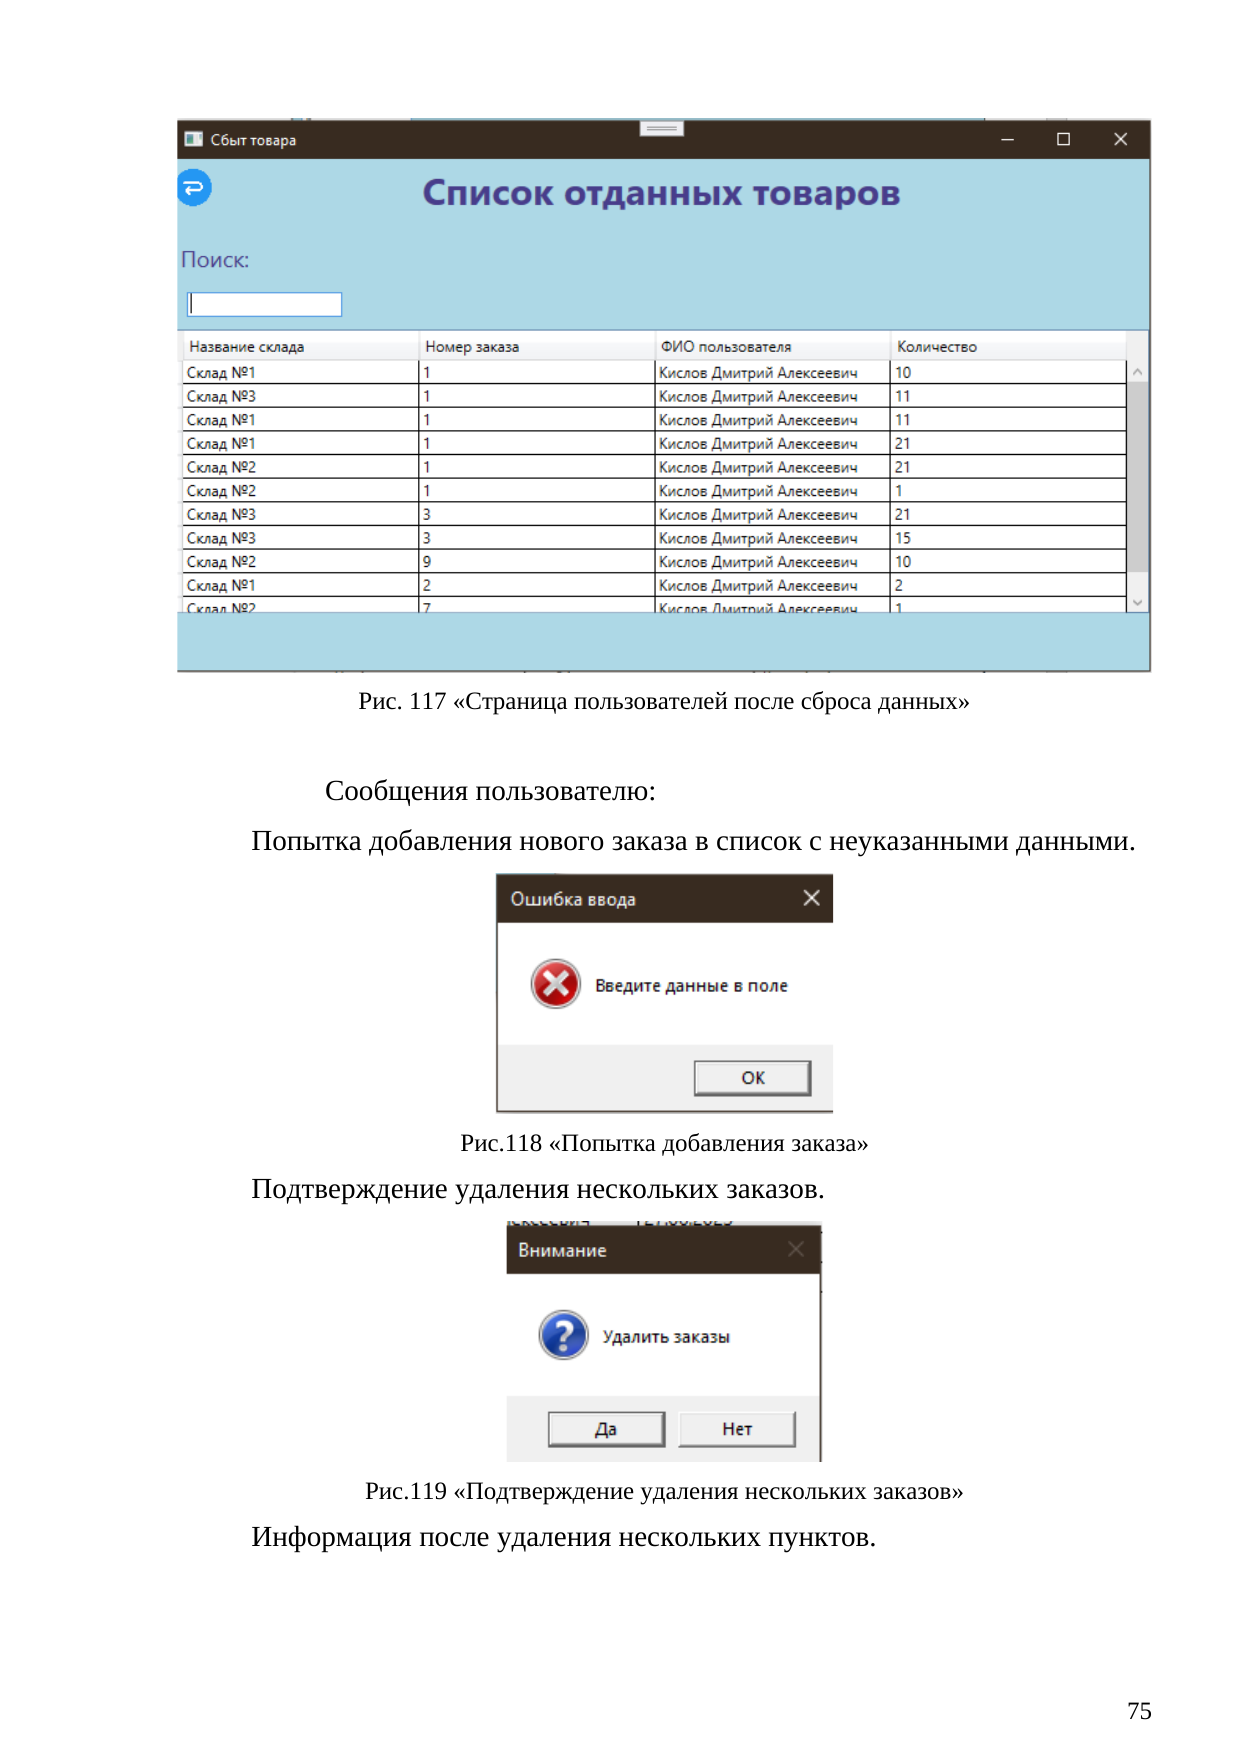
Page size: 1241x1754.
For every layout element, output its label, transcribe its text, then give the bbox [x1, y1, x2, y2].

text Рис.118 «Попытка добавления заказа» [177, 1128, 1152, 1157]
picture [177, 118, 1152, 673]
text Попытка добавления нового заказа в список с неуказанными данными. [177, 823, 1152, 856]
picture [495, 873, 834, 1114]
text Рис.119 «Подтверждение удаления нескольких заказов» [177, 1476, 1152, 1504]
text Сообщения пользователю: [177, 773, 1152, 806]
text Информация после удаления нескольких пунктов. [177, 1519, 1152, 1552]
text Рис. 117 «Страница пользователей после сброса данных» [177, 686, 1152, 715]
text Подтверждение удаления нескольких заказов. [177, 1171, 1152, 1204]
picture [506, 1221, 823, 1462]
